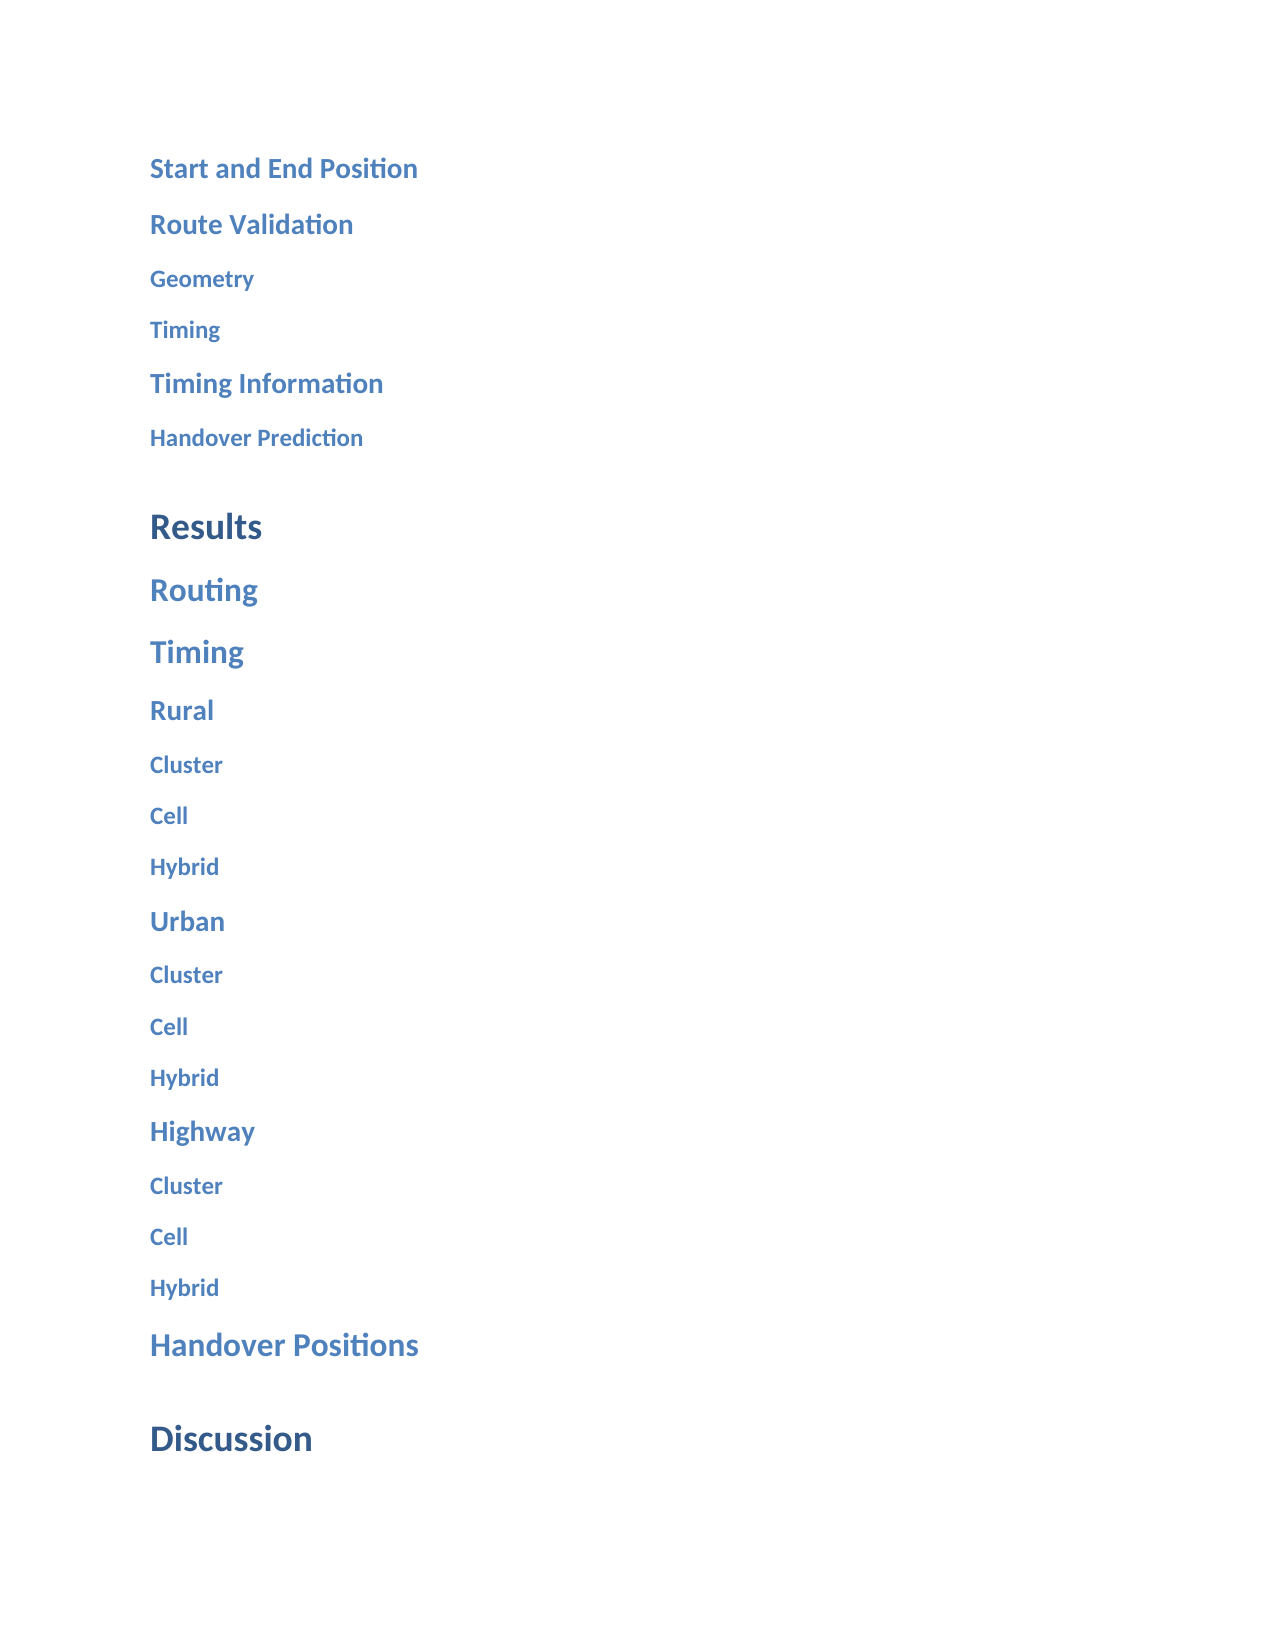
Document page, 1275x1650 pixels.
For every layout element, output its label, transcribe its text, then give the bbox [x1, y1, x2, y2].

subtitle Timing [150, 631, 1125, 672]
subtitle Timing [150, 314, 1125, 345]
subtitle Discussion [150, 1415, 1125, 1461]
subtitle Hybrid [150, 1062, 1125, 1093]
subtitle Cell [150, 1011, 1125, 1041]
subtitle Cell [150, 1221, 1125, 1252]
subtitle Cluster [150, 1170, 1125, 1200]
subtitle Routing [150, 569, 1125, 610]
subtitle Highway [150, 1113, 1125, 1149]
subtitle Cluster [150, 749, 1125, 779]
subtitle Start and End Position [150, 150, 1125, 186]
subtitle Hybrid [150, 852, 1125, 882]
subtitle Route Validation [150, 206, 1125, 242]
subtitle Cell [150, 800, 1125, 831]
subtitle Handover Prediction [150, 422, 1125, 453]
subtitle Cluster [150, 959, 1125, 990]
subtitle Urban [150, 903, 1125, 938]
subtitle Rural [150, 692, 1125, 728]
subtitle Handover Positions [150, 1324, 1125, 1365]
subtitle Timing Information [150, 366, 1125, 401]
subtitle Geometry [150, 263, 1125, 293]
subtitle Results [150, 503, 1125, 548]
subtitle Hybrid [150, 1273, 1125, 1303]
